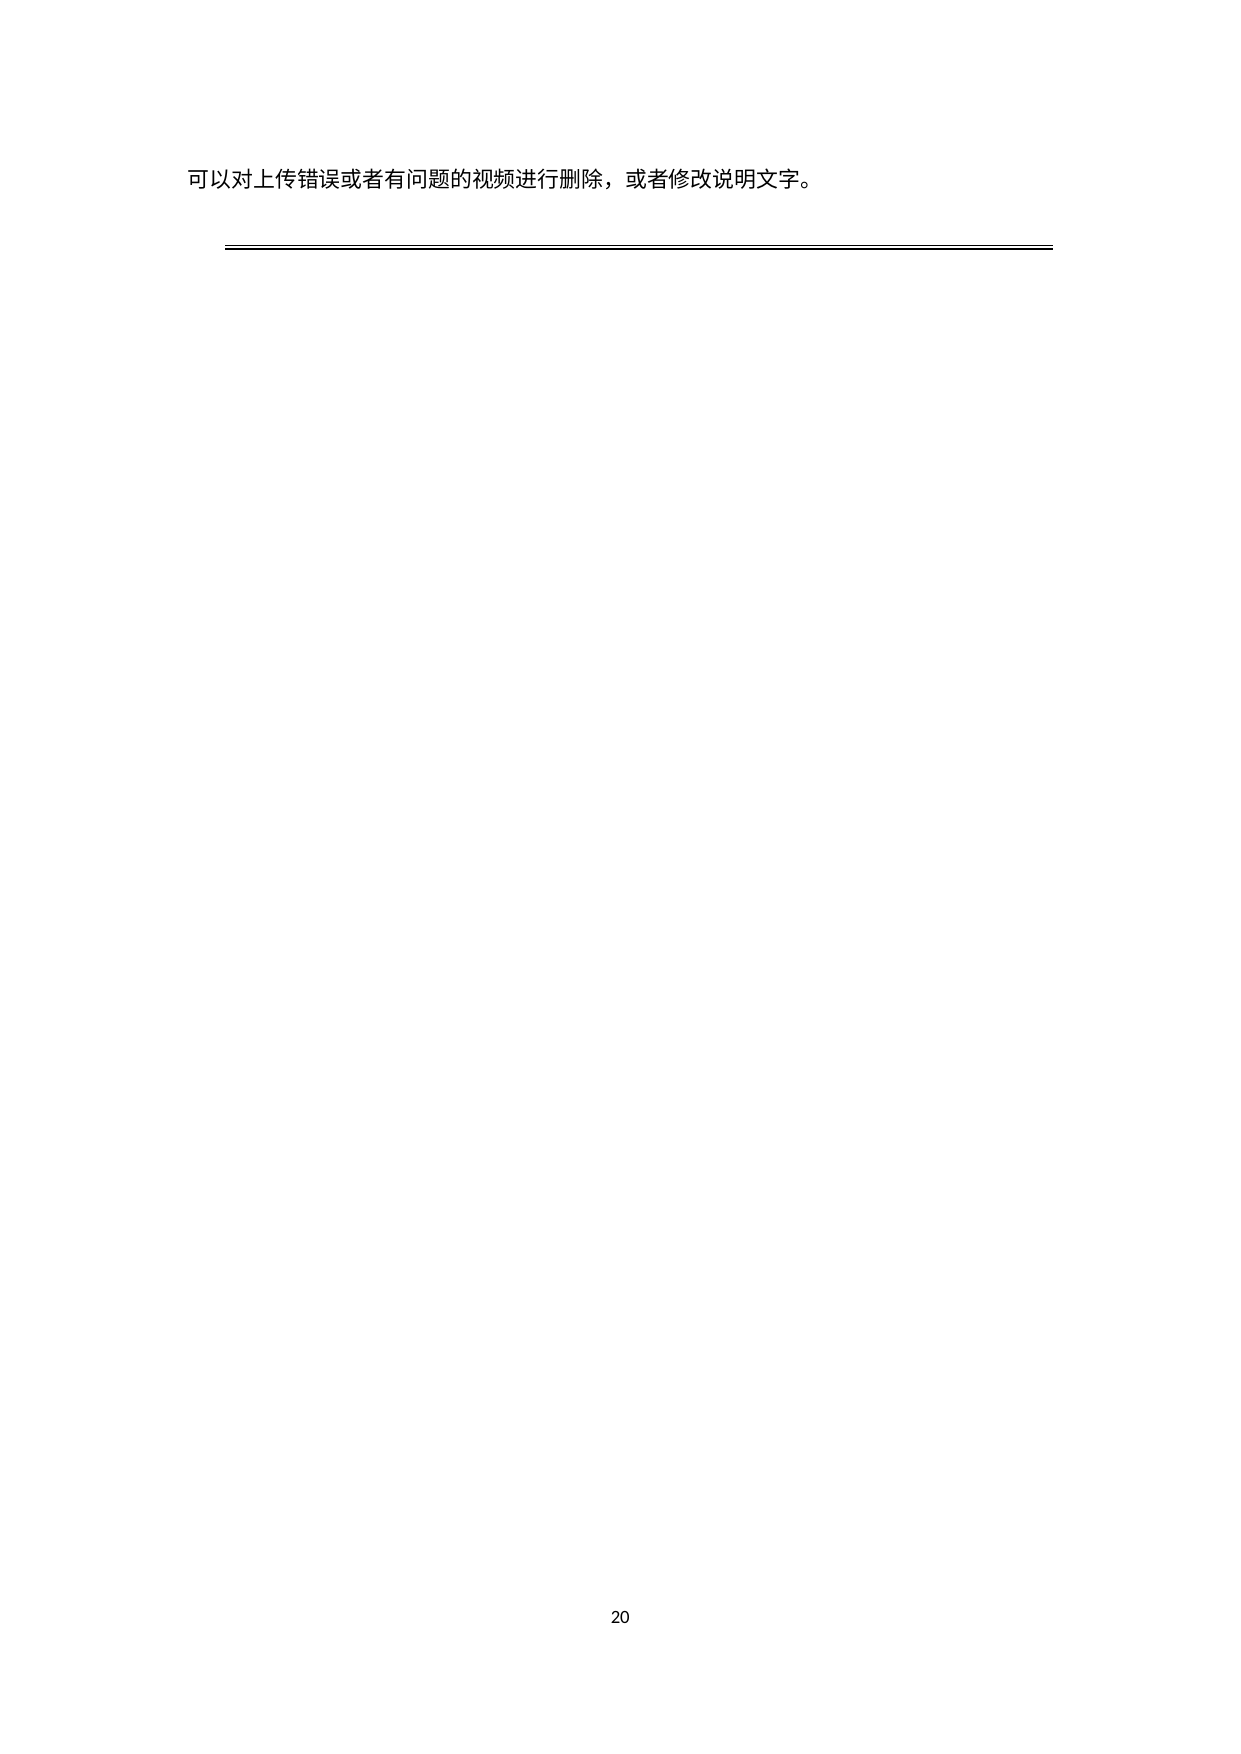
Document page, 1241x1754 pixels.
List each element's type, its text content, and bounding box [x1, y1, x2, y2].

text 可以对上传错误或者有问题的视频进行删除，或者修改说明文字。 [187, 162, 1053, 194]
